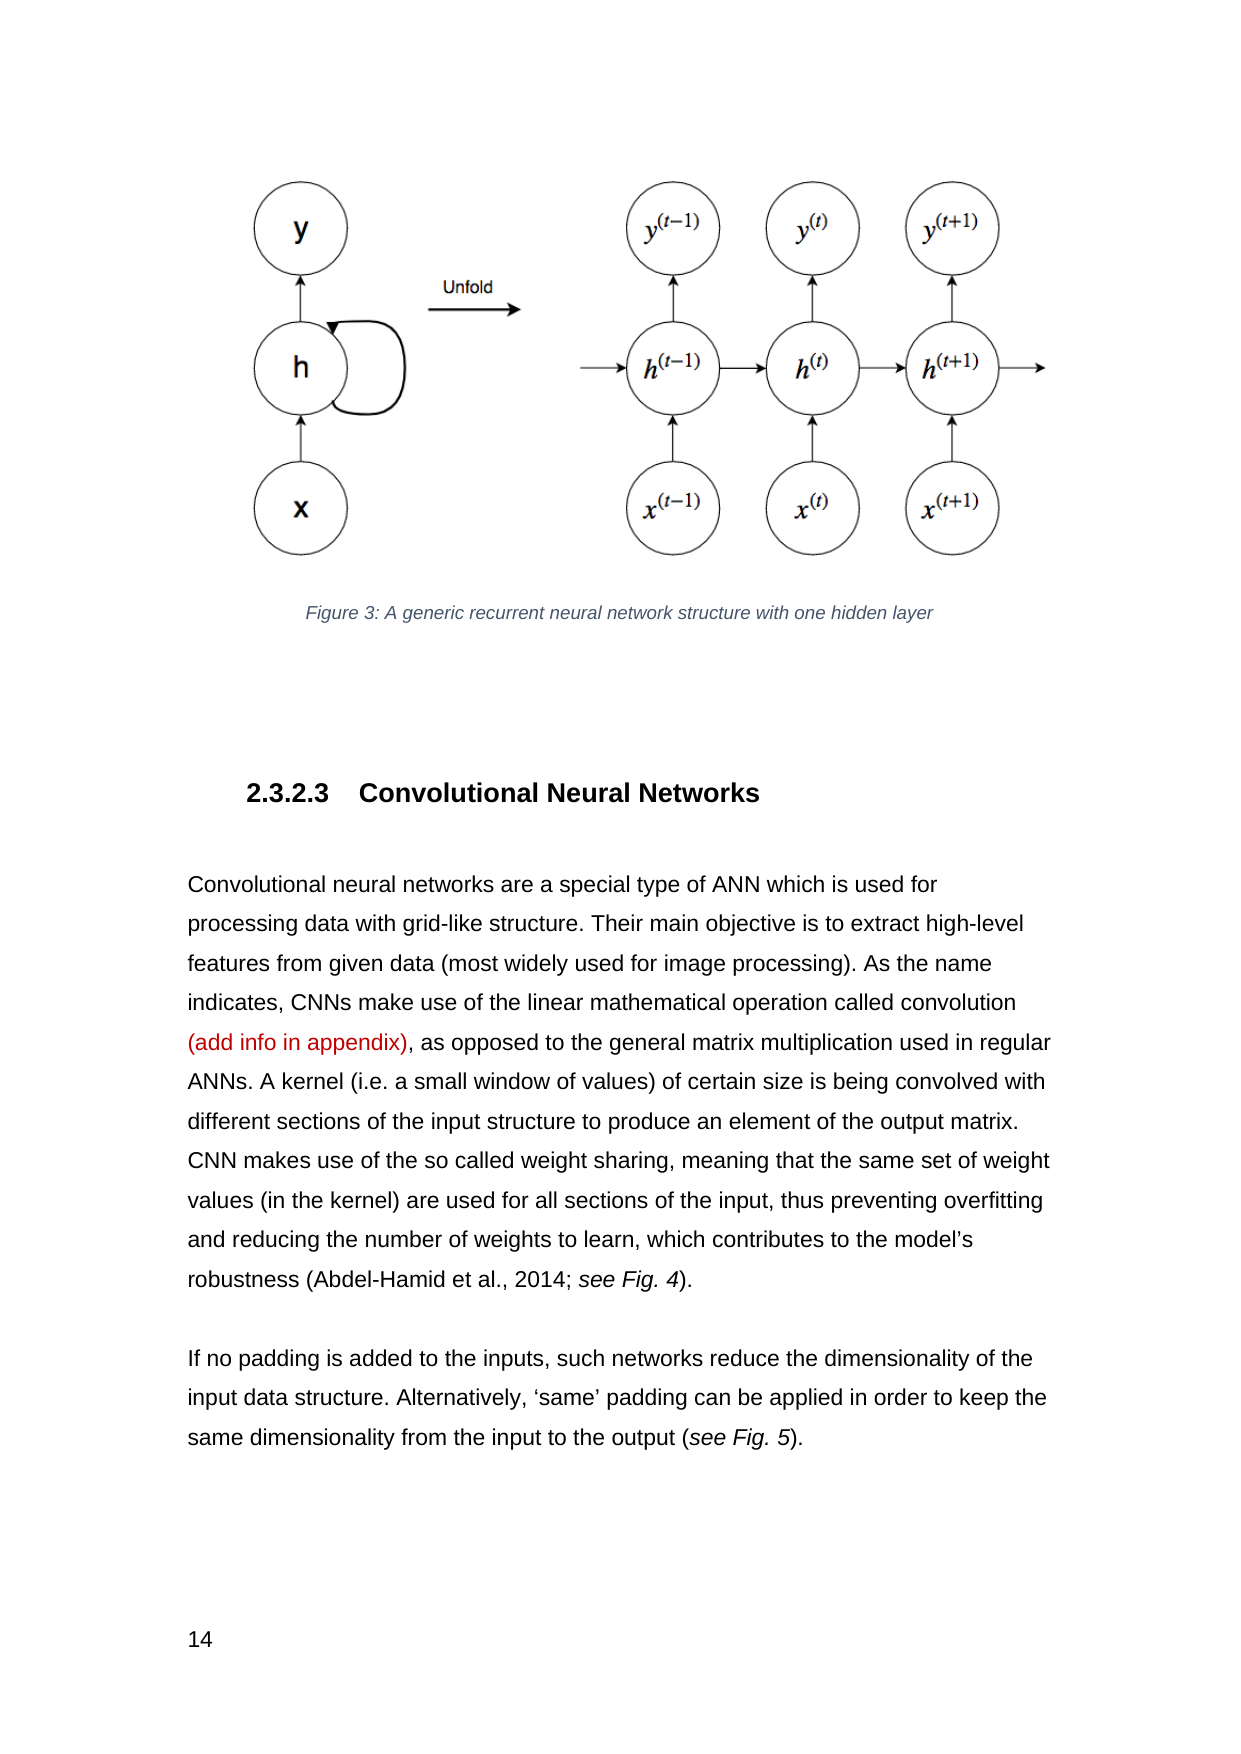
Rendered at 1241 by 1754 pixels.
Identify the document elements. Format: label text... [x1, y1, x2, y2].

text Convolutional neural networks are a special type of ANN which is used for processing data with grid-like structure. Their main objective is to extract high-level features from given data (most widely used for image processing). As the name indicates, CNNs make use of the linear mathematical operation called convolution (add info in appendix), as opposed to the general matrix multiplication used in regular ANNs. A kernel (i.e. a small window of values) of certain size is being convolved with different sections of the input structure to produce an element of the output matrix. CNN makes use of the so called weight sharing, meaning that the same set of weight values (in the kernel) are used for all sections of the input, thus preventing overfitting and reducing the number of weights to learn, which contributes to the model’s robustness (Abdel-Hamid et al., 2014; see Fig. 4). [187, 871, 1053, 1292]
picture [224, 150, 1104, 589]
text If no padding is added to the inputs, such networks reduce the dimensionality of the input data structure. Alternatively, ‘same’ padding can be applied in order to keep the same dimensionality from the input to the output (see Fig. 5). [187, 1345, 1053, 1450]
text Figure 3: A generic recurrent neural network structure with one hidden layer [187, 602, 1053, 623]
subtitle Convolutional Neural Networks [246, 777, 1053, 808]
